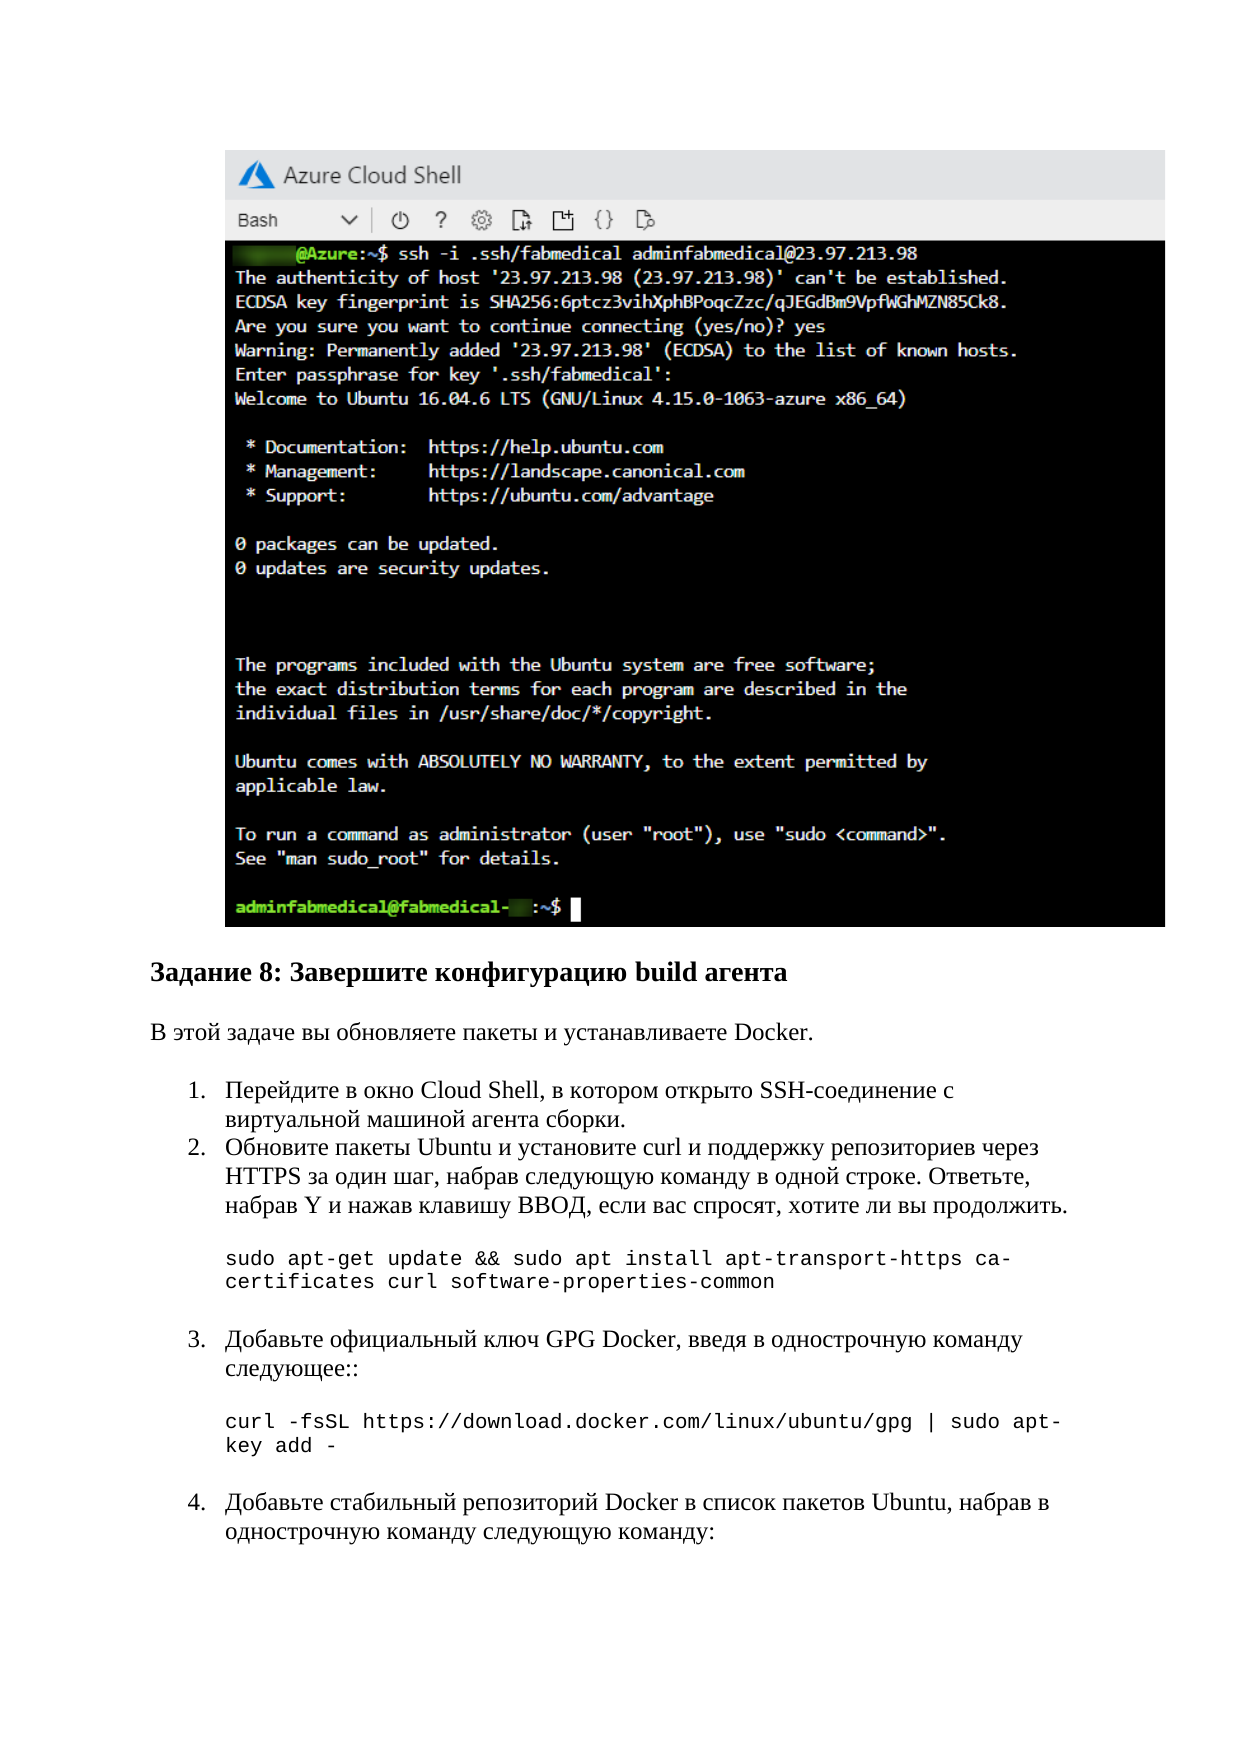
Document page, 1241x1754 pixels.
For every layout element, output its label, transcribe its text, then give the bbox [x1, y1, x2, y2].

text curl -fsSL https://download.docker.com/linux/ubuntu/gpg | sudo apt-key add - [225, 1411, 1090, 1458]
text sudo apt-get update && sudo apt install apt-transport-https ca-certificates curl software-properties-common [225, 1248, 1090, 1295]
text Задание 8: Завершите конфигурацию build агента [150, 956, 1090, 988]
picture [225, 150, 1166, 927]
text В этой задаче вы обновляете пакеты и устанавливаете Docker. [150, 1017, 1090, 1046]
list Добавьте стабильный репозиторий Docker в список пакетов Ubuntu, набрав в однострочную команду следующую команду: [187, 1487, 1090, 1545]
list Обновите пакеты Ubuntu и установите curl и поддержку репозиториев через HTTPS за один шаг, набрав следующую команду в одной строке. Ответьте, набрав Y и нажав клавишу ВВОД, если вас спросят, хотите ли вы продолжить. [187, 1132, 1090, 1219]
list Перейдите в окно Cloud Shell, в котором открыто SSH-соединение с виртуальной машиной агента сборки. [187, 1075, 1090, 1132]
list Добавьте официальный ключ GPG Docker, введя в однострочную команду следующее:: [187, 1324, 1090, 1382]
